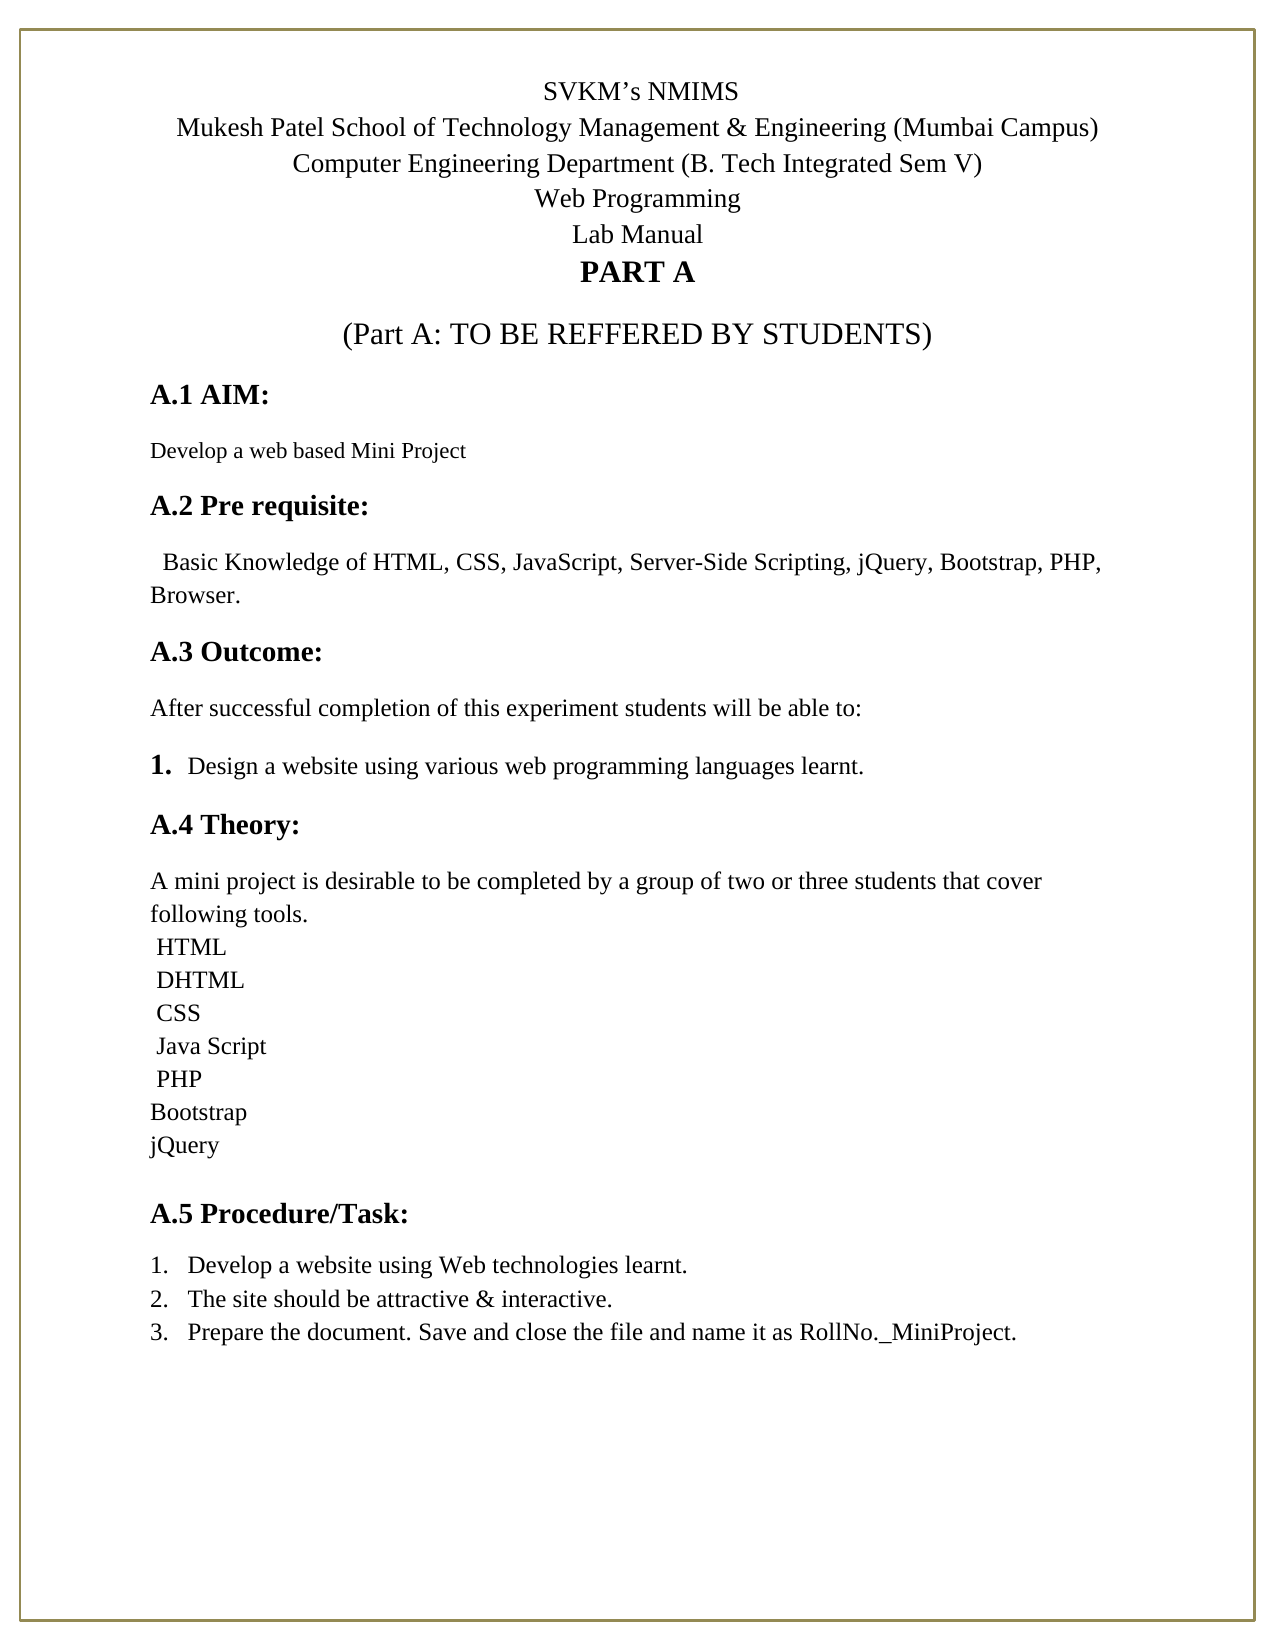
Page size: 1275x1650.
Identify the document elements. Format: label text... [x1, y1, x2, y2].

list Develop a website using Web technologies learnt. [150, 1246, 1125, 1279]
text A.2 Pre requisite: [150, 488, 1125, 521]
text A.4 Theory: [150, 807, 1125, 840]
text Java Script PHP [150, 1031, 1125, 1093]
text Basic Knowledge of HTML, CSS, JavaScript, Server-Side Scripting, jQuery, Bootstrap, PHP, Browser. [150, 547, 1125, 609]
text A.5 Procedure/Task: [150, 1196, 1125, 1230]
text A.3 Outcome: [150, 634, 1125, 668]
text PART A [150, 253, 1125, 289]
list Prepare the document. Save and close the file and name it as RollNo._MiniProject. [150, 1312, 1125, 1346]
list Design a website using various web programming languages learnt. [150, 747, 1125, 781]
text HTML [150, 932, 1125, 961]
text Develop a web based Mini Project [150, 437, 1125, 463]
text (Part A: TO BE REFFERED BY STUDENTS) [150, 315, 1125, 351]
text CSS [150, 998, 1125, 1027]
text following tools. [150, 899, 1125, 928]
text A mini project is desirable to be completed by a group of two or three students that cover [150, 866, 1125, 895]
text After successful completion of this experiment students will be able to: [150, 693, 1125, 722]
list The site should be attractive & interactive. [150, 1279, 1125, 1312]
text Bootstrap [150, 1097, 1125, 1126]
text DHTML [150, 965, 1125, 994]
text A.1 AIM: [150, 377, 1125, 411]
text jQuery [150, 1130, 1125, 1159]
